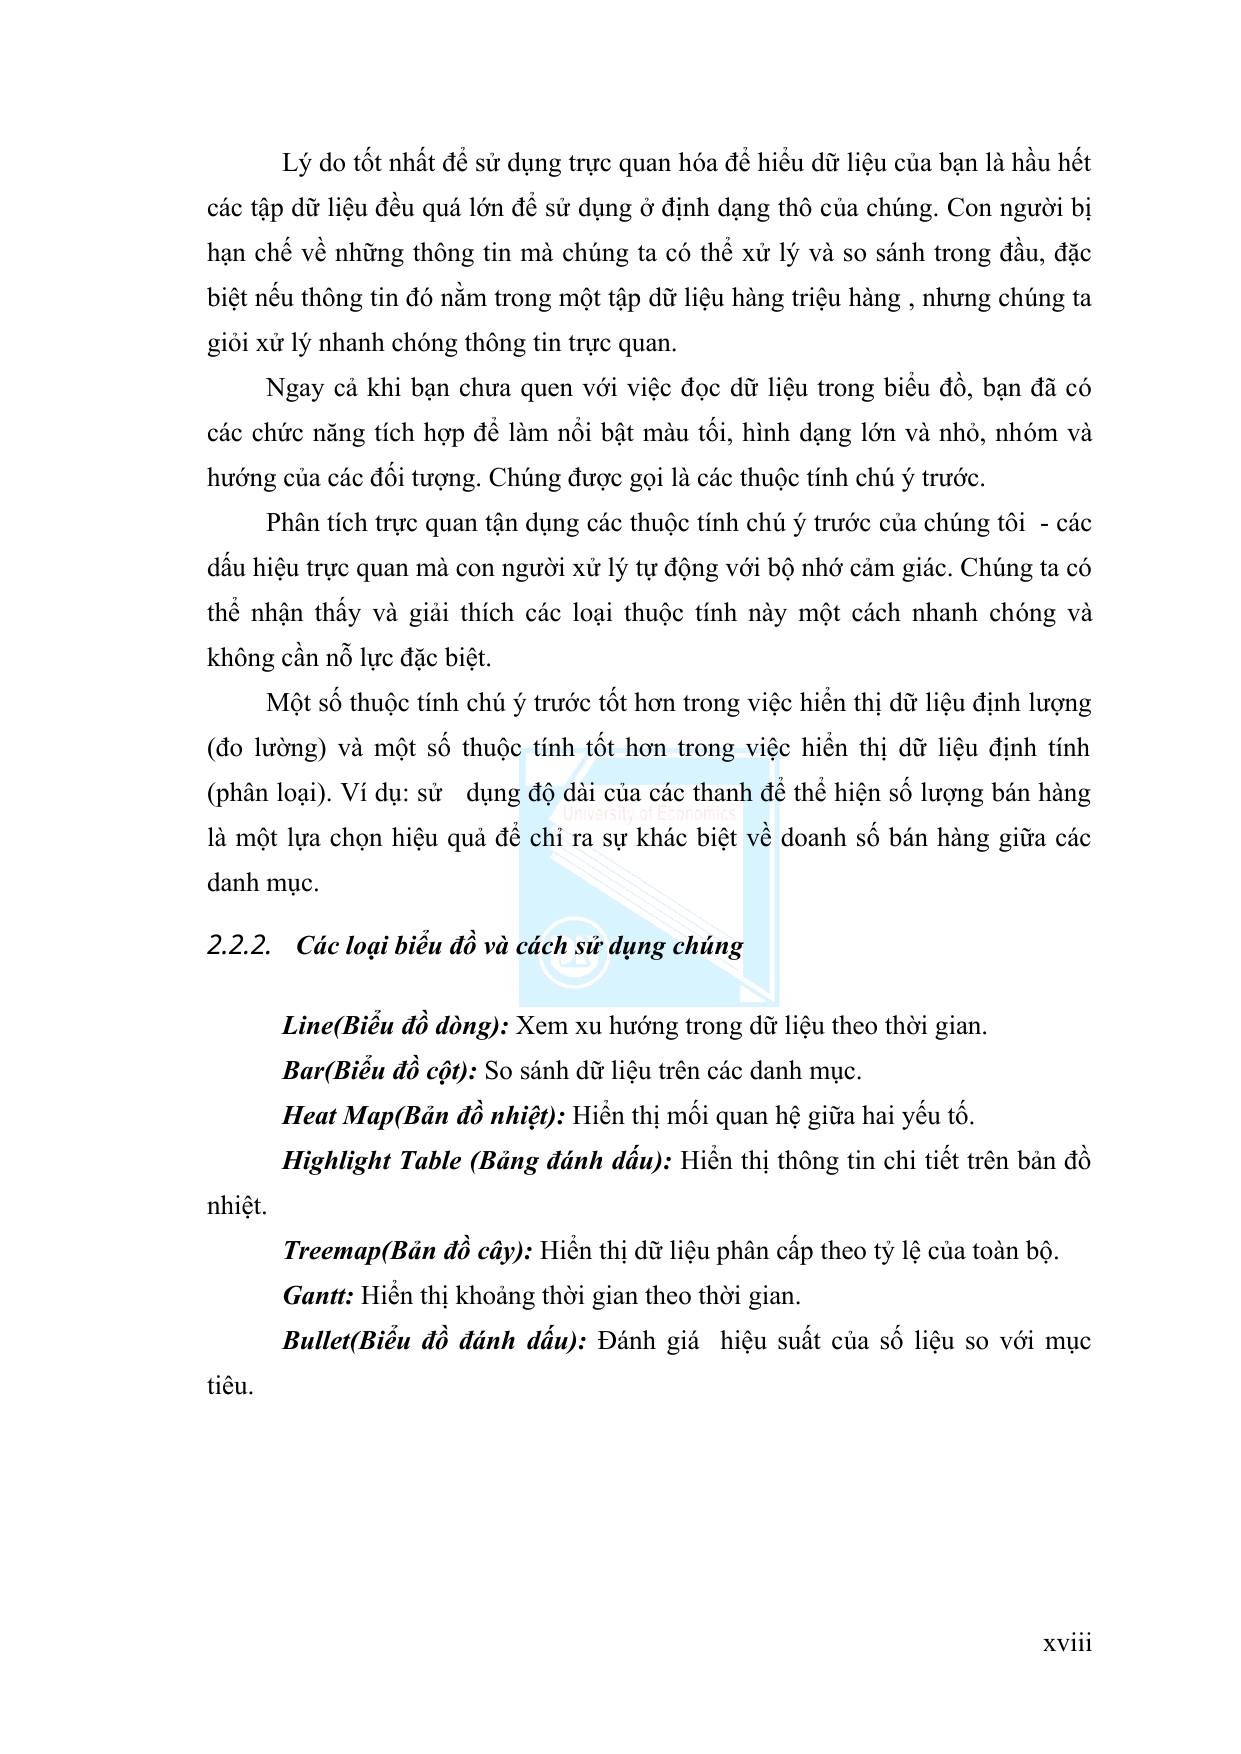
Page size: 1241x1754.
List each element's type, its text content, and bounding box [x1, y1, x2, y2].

text Ngay cả khi bạn chưa quen với việc đọc dữ liệu trong biểu đồ, bạn đã có các chức năng tích hợp để làm nổi bật màu tối, hình dạng lớn và nhỏ, nhóm và hướng của các đối tượng. Chúng được gọi là các thuộc tính chú ý trước. [207, 373, 1092, 493]
text Phân tích trực quan tận dụng các thuộc tính chú ý trước của chúng tôi - các dấu hiệu trực quan mà con người xử lý tự động với bộ nhớ cảm giác. Chúng ta có thể nhận thấy và giải thích các loại thuộc tính này một cách nhanh chóng và không cần nỗ lực đặc biệt. [207, 508, 1092, 673]
subtitle Các loại biểu đồ và cách sử dụng chúng [207, 925, 1092, 962]
text Bullet(Biểu đồ đánh dấu): Đánh giá hiệu suất của số liệu so với mục tiêu. [207, 1326, 1092, 1401]
text Bar(Biểu đồ cột): So sánh dữ liệu trên các danh mục. [207, 1056, 1092, 1086]
text Gantt: Hiển thị khoảng thời gian theo thời gian. [207, 1281, 1092, 1311]
text Lý do tốt nhất để sử dụng trực quan hóa để hiểu dữ liệu của bạn là hầu hết các tập dữ liệu đều quá lớn để sử dụng ở định dạng thô của chúng. Con người bị hạn chế về những thông tin mà chúng ta có thể xử lý và so sánh trong đầu, đặc biệt nếu thông tin đó nằm trong một tập dữ liệu hàng triệu hàng , nhưng chúng ta giỏi xử lý nhanh chóng thông tin trực quan. [207, 148, 1092, 358]
text Line(Biểu đồ dòng): Xem xu hướng trong dữ liệu theo thời gian. [207, 1011, 1092, 1041]
text Một số thuộc tính chú ý trước tốt hơn trong việc hiển thị dữ liệu định lượng (đo lường) và một số thuộc tính tốt hơn trong việc hiển thị dữ liệu định tính (phân loại). Ví dụ: sử dụng độ dài của các thanh để thể hiện số lượng bán hàng là một lựa chọn hiệu quả để chỉ ra sự khác biệt về doanh số bán hàng giữa các danh mục. [207, 688, 1092, 898]
text Treemap(Bản đồ cây): Hiển thị dữ liệu phân cấp theo tỷ lệ của toàn bộ. [207, 1236, 1092, 1266]
text Heat Map(Bản đồ nhiệt): Hiển thị mối quan hệ giữa hai yếu tố. [207, 1101, 1092, 1131]
text Highlight Table (Bảng đánh dấu): Hiển thị thông tin chi tiết trên bản đồ nhiệt. [207, 1146, 1092, 1221]
